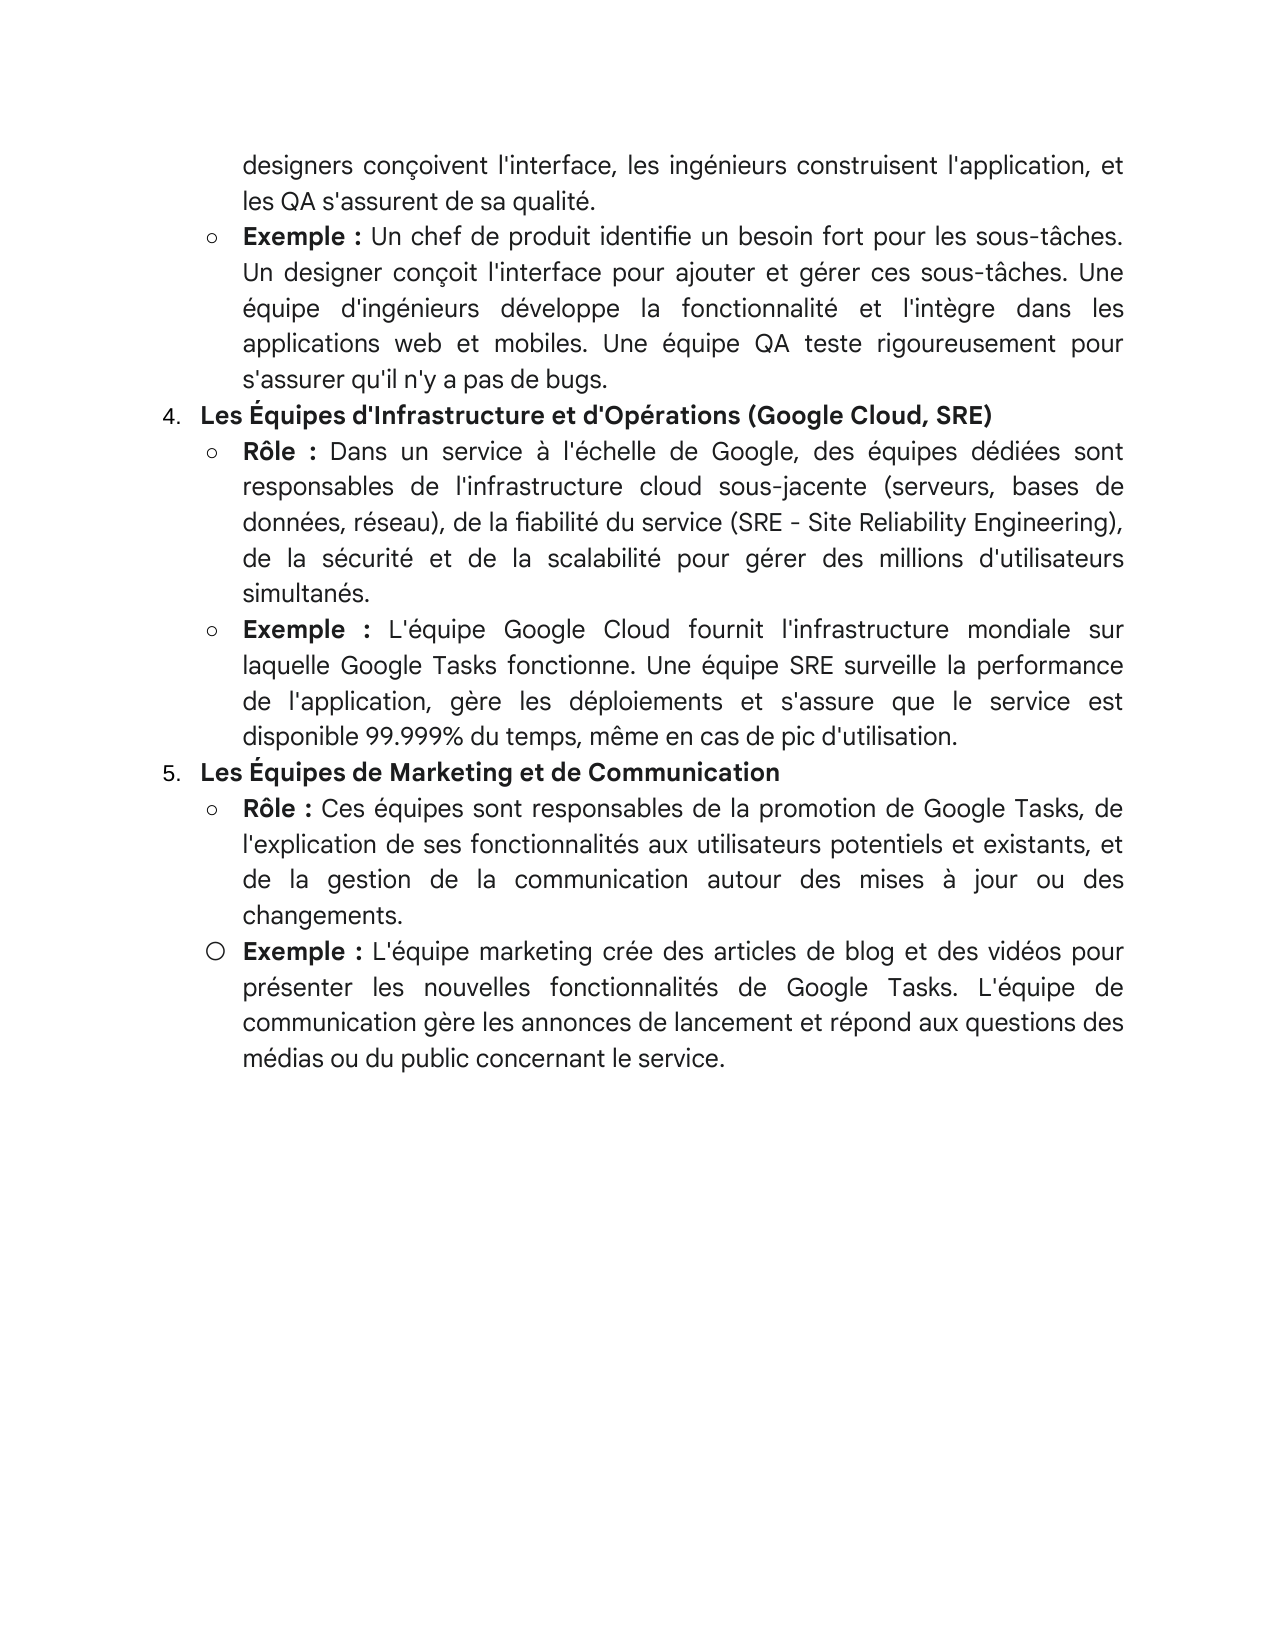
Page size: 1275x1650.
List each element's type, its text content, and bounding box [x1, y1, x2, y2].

list Rôle : Ces équipes sont responsables de la promotion de Google Tasks, de l'explication de ses fonctionnalités aux utilisateurs potentiels et existants, et de la gestion de la communication autour des mises à jour ou des changements. [205, 793, 1125, 932]
list Exemple : Un chef de produit identifie un besoin fort pour les sous-tâches. Un designer conçoit l'interface pour ajouter et gérer ces sous-tâches. Une équipe d'ingénieurs développe la fonctionnalité et l'intègre dans les applications web et mobiles. Une équipe QA teste rigoureusement pour s'assurer qu'il n'y a pas de bugs. [205, 221, 1125, 396]
list Rôle : Dans un service à l'échelle de Google, des équipes dédiées sont responsables de l'infrastructure cloud sous-jacente (serveurs, bases de données, réseau), de la fiabilité du service (SRE - Site Reliability Engineering), de la sécurité et de la scalabilité pour gérer des millions d'utilisateurs simultanés. [205, 436, 1125, 610]
list Exemple : L'équipe marketing crée des articles de blog et des vidéos pour présenter les nouvelles fonctionnalités de Google Tasks. L'équipe de communication gère les annonces de lancement et répond aux questions des médias ou du public concernant le service. [205, 936, 1125, 1074]
list Les Équipes d'Infrastructure et d'Opérations (Google Cloud, SRE) [162, 400, 1125, 431]
list Exemple : L'équipe Google Cloud fournit l'infrastructure mondiale sur laquelle Google Tasks fonctionne. Une équipe SRE surveille la performance de l'application, gère les déploiements et s'assure que le service est disponible 99.999% du temps, même en cas de pic d'utilisation. [205, 614, 1125, 753]
list Les Équipes de Marketing et de Communication [162, 757, 1125, 789]
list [205, 150, 1125, 217]
